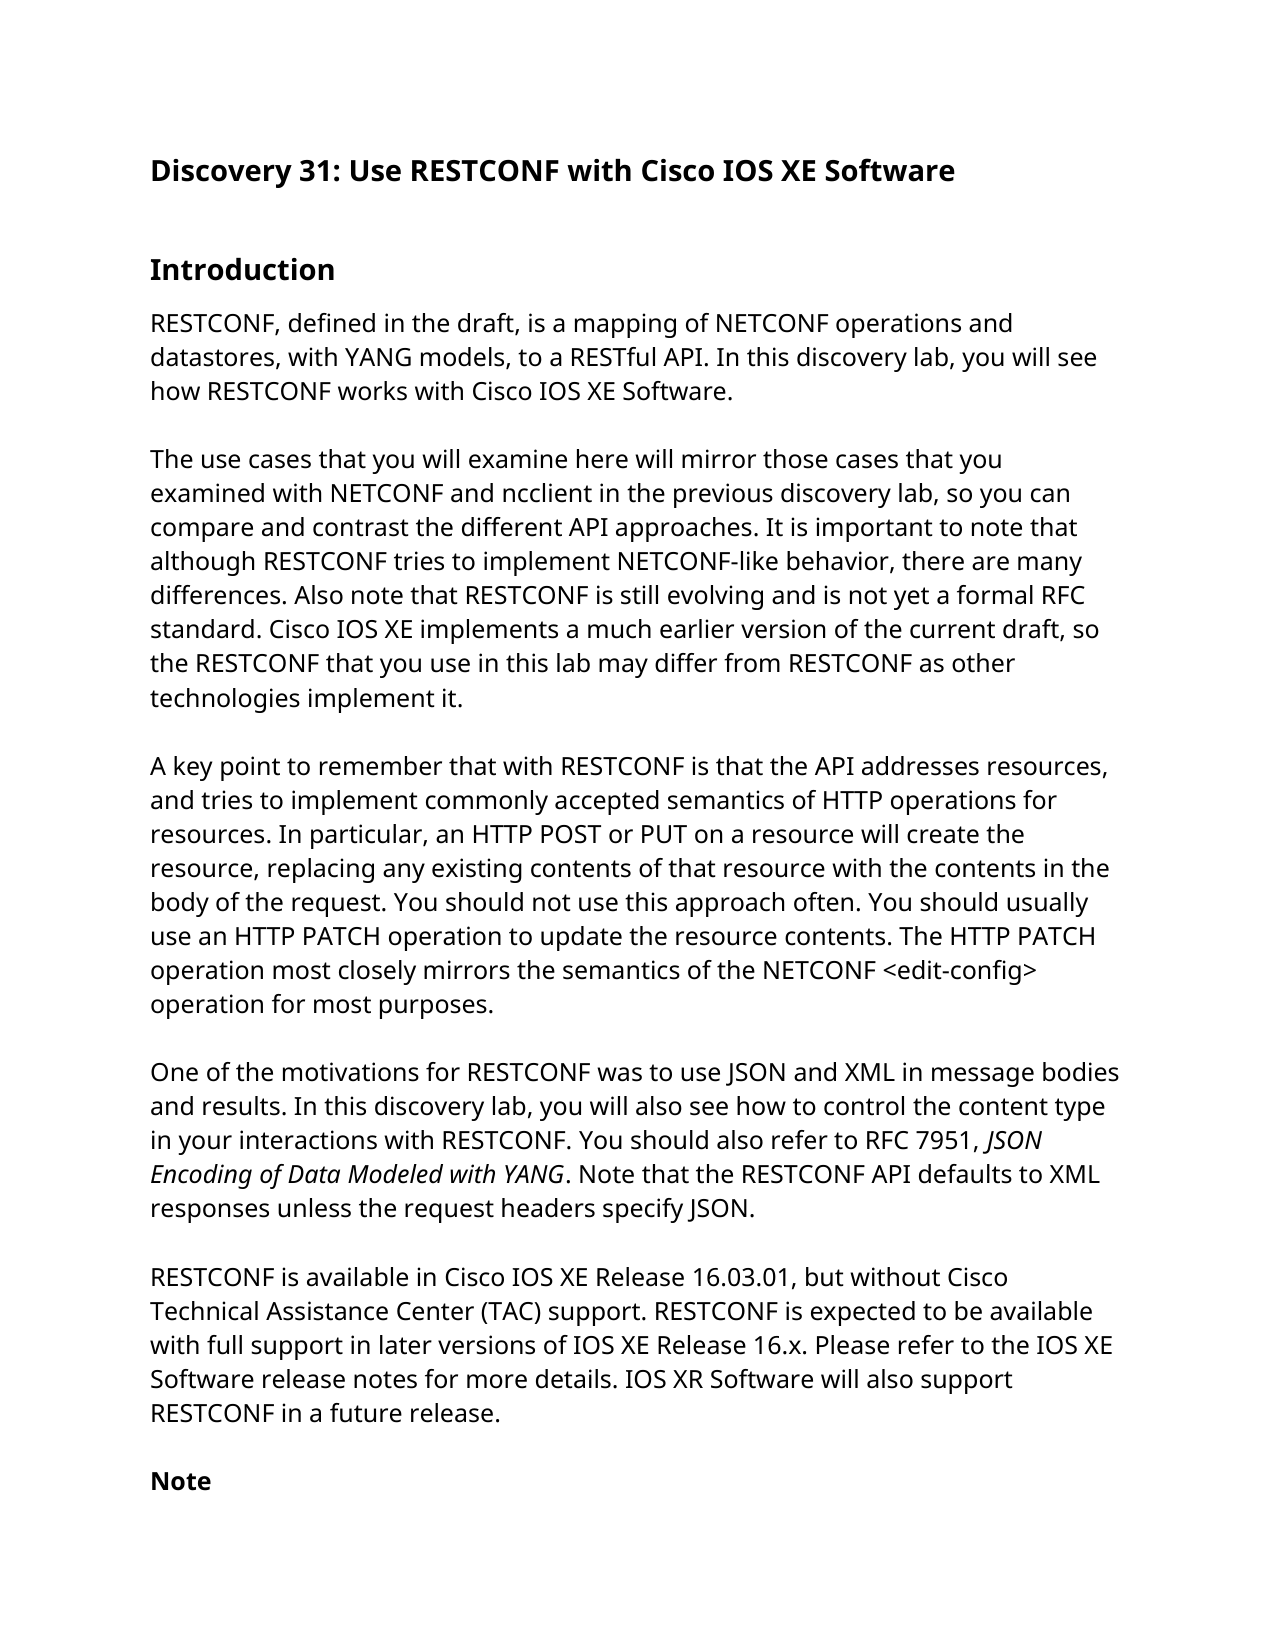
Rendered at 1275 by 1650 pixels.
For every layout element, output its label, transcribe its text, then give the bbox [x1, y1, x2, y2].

text Discovery 31: Use RESTCONF with Cisco IOS XE Software [150, 150, 1125, 190]
text The use cases that you will examine here will mirror those cases that you examined with NETCONF and ncclient in the previous discovery lab, so you can compare and contrast the different API approaches. It is important to note that although RESTCONF tries to implement NETCONF-like behavior, there are many differences. Also note that RESTCONF is still evolving and is not yet a formal RFC standard. Cisco IOS XE implements a much earlier version of the current draft, so the RESTCONF that you use in this lab may differ from RESTCONF as other technologies implement it. [150, 442, 1125, 714]
text RESTCONF, defined in the draft, is a mapping of NETCONF operations and datastores, with YANG models, to a RESTful API. In this discovery lab, you will see how RESTCONF works with Cisco IOS XE Software. [150, 306, 1125, 408]
text One of the motivations for RESTCONF was to use JSON and XML in message bodies and results. In this discovery lab, you will also see how to control the content type in your interactions with RESTCONF. You should also refer to RFC 7951, JSON Encoding of Data Modeled with YANG. Note that the RESTCONF API defaults to XML responses unless the request headers specify JSON. [150, 1055, 1125, 1225]
text A key point to remember that with RESTCONF is that the API addresses resources, and tries to implement commonly accepted semantics of HTTP operations for resources. In particular, an HTTP POST or PUT on a resource will create the resource, replacing any existing contents of that resource with the contents in the body of the request. You should not use this approach often. You should usually use an HTTP PATCH operation to update the resource contents. The HTTP PATCH operation most closely mirrors the semantics of the NETCONF <edit-config> operation for most purposes. [150, 748, 1125, 1021]
text Note [150, 1464, 1125, 1498]
text RESTCONF is available in Cisco IOS XE Release 16.03.01, but without Cisco Technical Assistance Center (TAC) support. RESTCONF is expected to be available with full support in later versions of IOS XE Release 16.x. Please refer to the IOS XE Software release notes for more details. IOS XR Software will also support RESTCONF in a future release. [150, 1259, 1125, 1429]
text Introduction [150, 249, 1125, 289]
